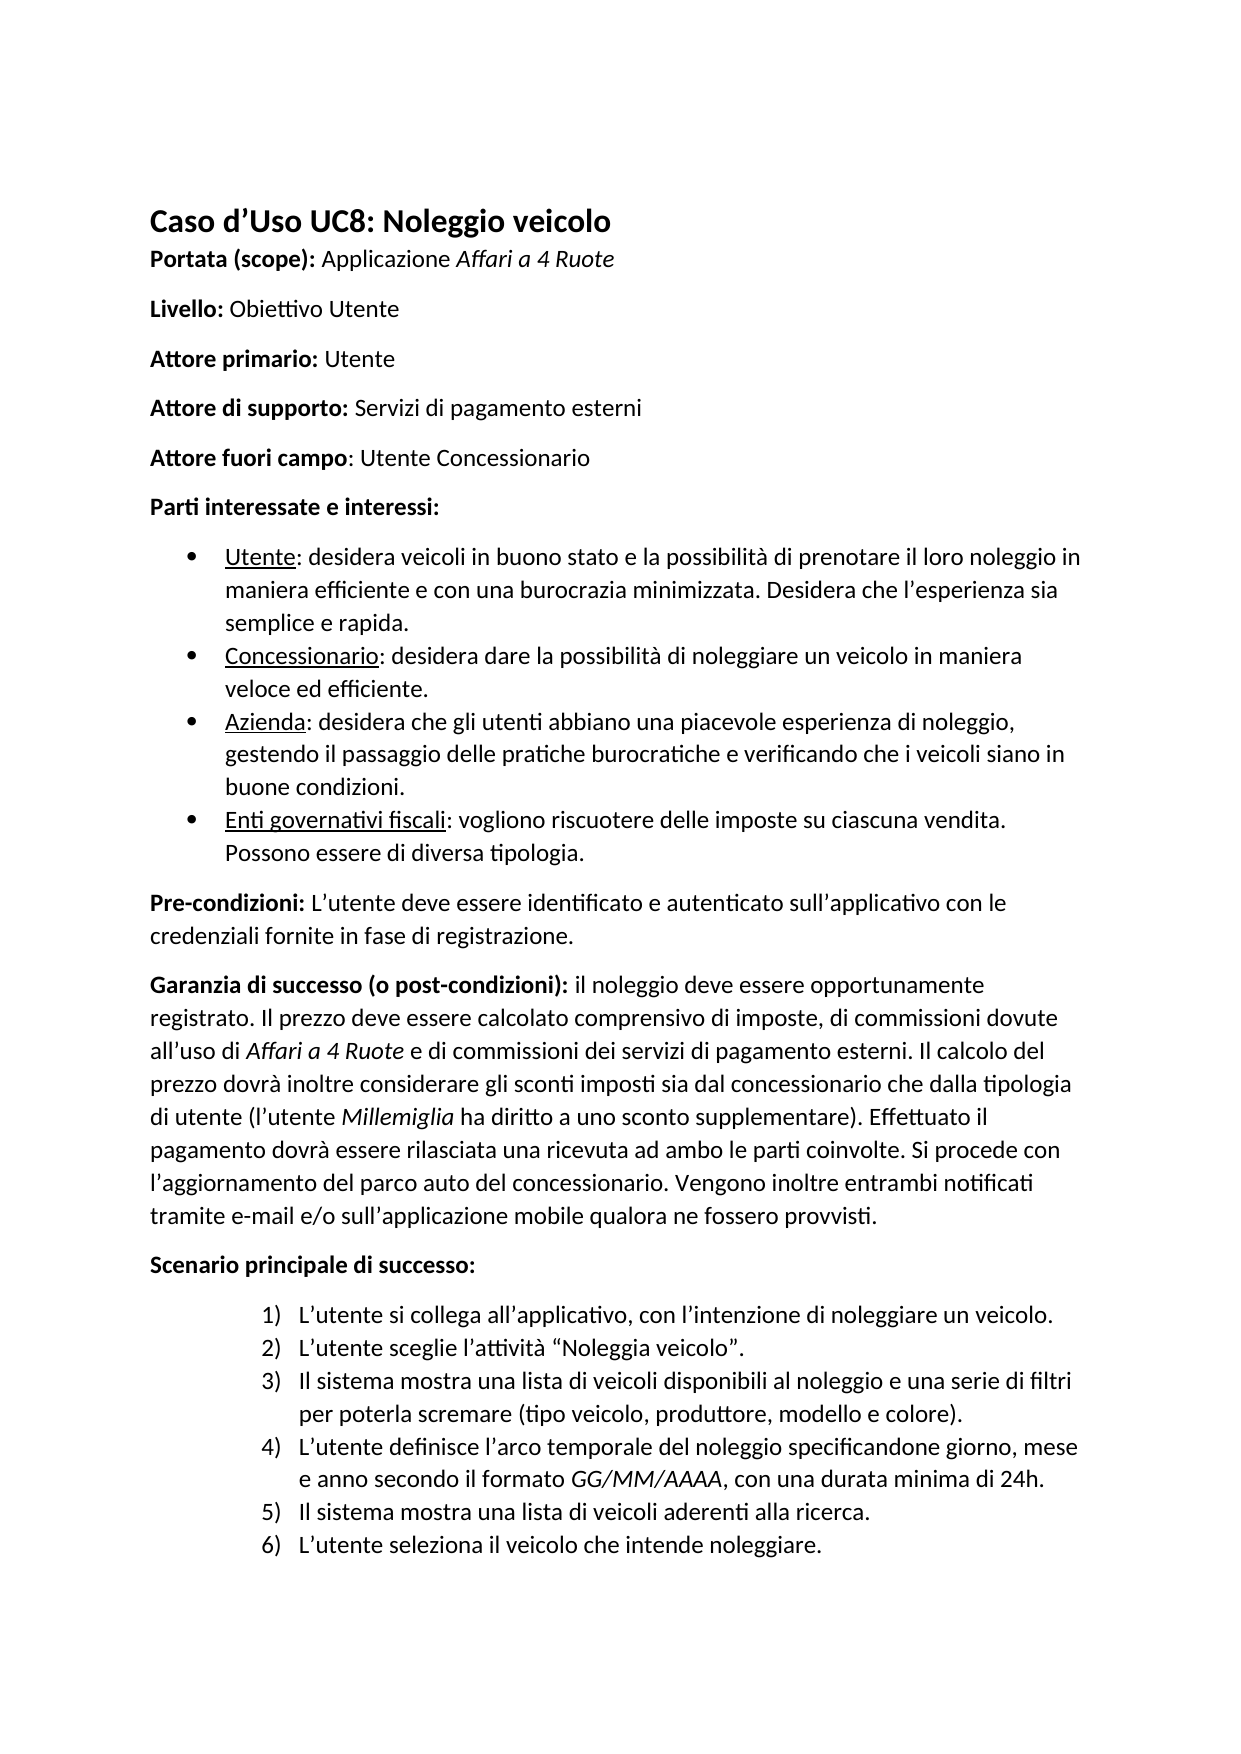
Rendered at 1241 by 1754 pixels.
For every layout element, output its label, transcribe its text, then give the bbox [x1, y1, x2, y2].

list Azienda: desidera che gli utenti abbiano una piacevole esperienza di noleggio, gestendo il passaggio delle pratiche burocratiche e verificando che i veicoli siano in buone condizioni. [187, 706, 1090, 802]
list L’utente definisce l’arco temporale del noleggio specificandone giorno, mese e anno secondo il formato GG/MM/AAAA, con una durata minima di 24h. [261, 1431, 1090, 1494]
list Il sistema mostra una lista di veicoli aderenti alla ricerca. [261, 1496, 1090, 1527]
list L’utente sceglie l’attività “Noleggia veicolo”. [261, 1332, 1090, 1362]
text Scenario principale di successo: [150, 1249, 1090, 1280]
text Attore di supporto: Servizi di pagamento esterni [150, 392, 1090, 423]
text Portata (scope): Applicazione Affari a 4 Ruote [150, 243, 1090, 274]
text Parti interessate e interessi: [150, 491, 1090, 522]
list Enti governativi fiscali: vogliono riscuotere delle imposte su ciascuna vendita. Possono essere di diversa tipologia. [187, 804, 1090, 868]
text Attore fuori campo: Utente Concessionario [150, 442, 1090, 472]
list L’utente si collega all’applicativo, con l’intenzione di noleggiare un veicolo. [261, 1299, 1090, 1329]
list Il sistema mostra una lista di veicoli disponibili al noleggio e una serie di filtri per poterla scremare (tipo veicolo, produttore, modello e colore). [261, 1365, 1090, 1428]
list L’utente seleziona il veicolo che intende noleggiare. [261, 1529, 1090, 1560]
subtitle Caso d’Uso UC8: Noleggio veicolo [150, 199, 1090, 240]
text Attore primario: Utente [150, 343, 1090, 373]
list Concessionario: desidera dare la possibilità di noleggiare un veicolo in maniera veloce ed efficiente. [187, 640, 1090, 703]
text Garanzia di successo (o post-condizioni): il noleggio deve essere opportunamente registrato. Il prezzo deve essere calcolato comprensivo di imposte, di commissioni dovute all’uso di Affari a 4 Ruote e di commissioni dei servizi di pagamento esterni. Il calcolo del prezzo dovrà inoltre considerare gli sconti imposti sia dal concessionario che dalla tipologia di utente (l’utente Millemiglia ha diritto a uno sconto supplementare). Effettuato il pagamento dovrà essere rilasciata una ricevuta ad ambo le parti coinvolte. Si procede con l’aggiornamento del parco auto del concessionario. Vengono inoltre entrambi notificati tramite e-mail e/o sull’applicazione mobile qualora ne fossero provvisti. [150, 969, 1090, 1230]
text Pre-condizioni: L’utente deve essere identificato e autenticato sull’applicativo con le credenziali fornite in fase di registrazione. [150, 887, 1090, 950]
text Livello: Obiettivo Utente [150, 293, 1090, 324]
list Utente: desidera veicoli in buono stato e la possibilità di prenotare il loro noleggio in maniera efficiente e con una burocrazia minimizzata. Desidera che l’esperienza sia semplice e rapida. [187, 541, 1090, 637]
